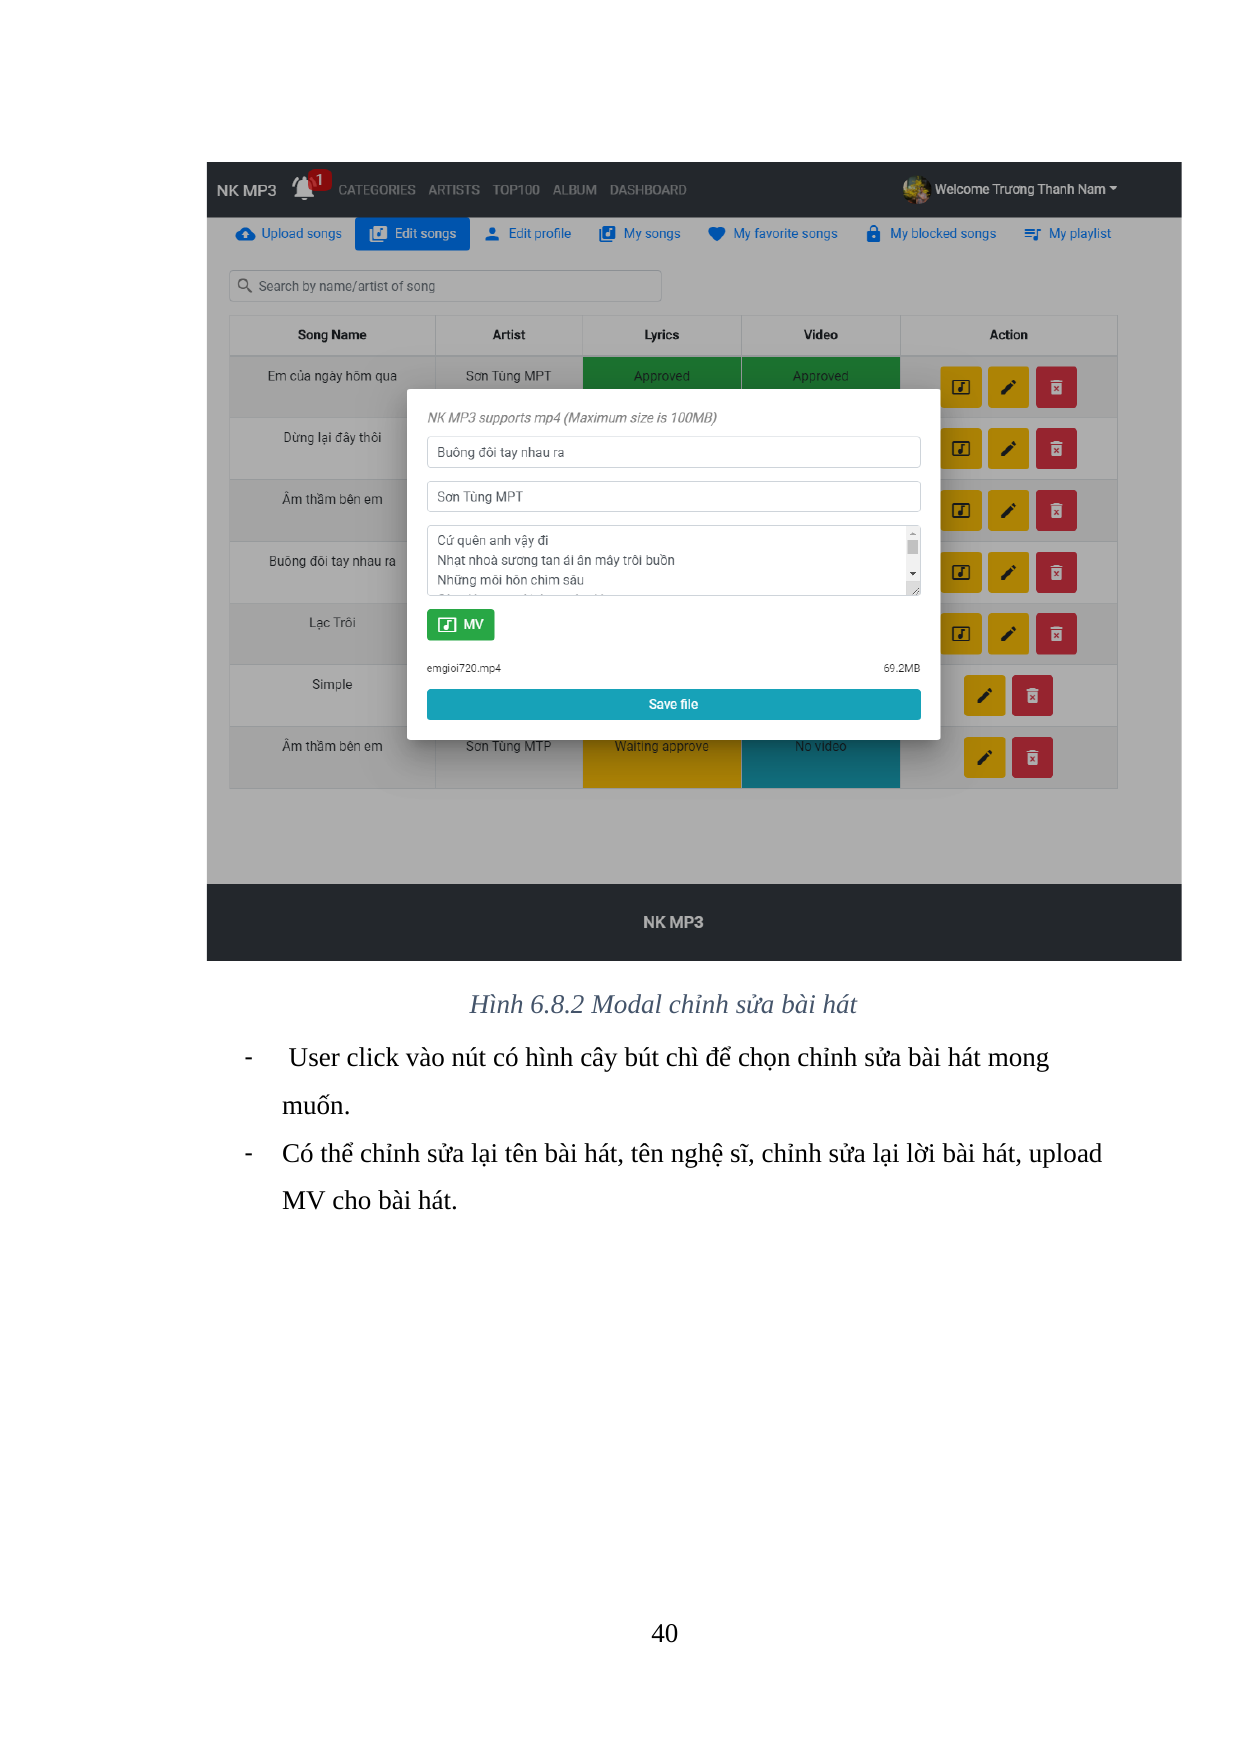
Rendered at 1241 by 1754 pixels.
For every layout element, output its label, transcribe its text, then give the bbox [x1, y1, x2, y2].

picture [206, 162, 1182, 961]
list Có thể chỉnh sửa lại tên bài hát, tên nghệ sĩ, chỉnh sửa lại lời bài hát, upload MV cho bài hát. [244, 1136, 1122, 1215]
text Hình 6.8.2 Modal chỉnh sửa bài hát [207, 988, 1122, 1020]
list User click vào nút có hình cây bút chì để chọn chỉnh sửa bài hát mong muốn. [244, 1041, 1122, 1120]
